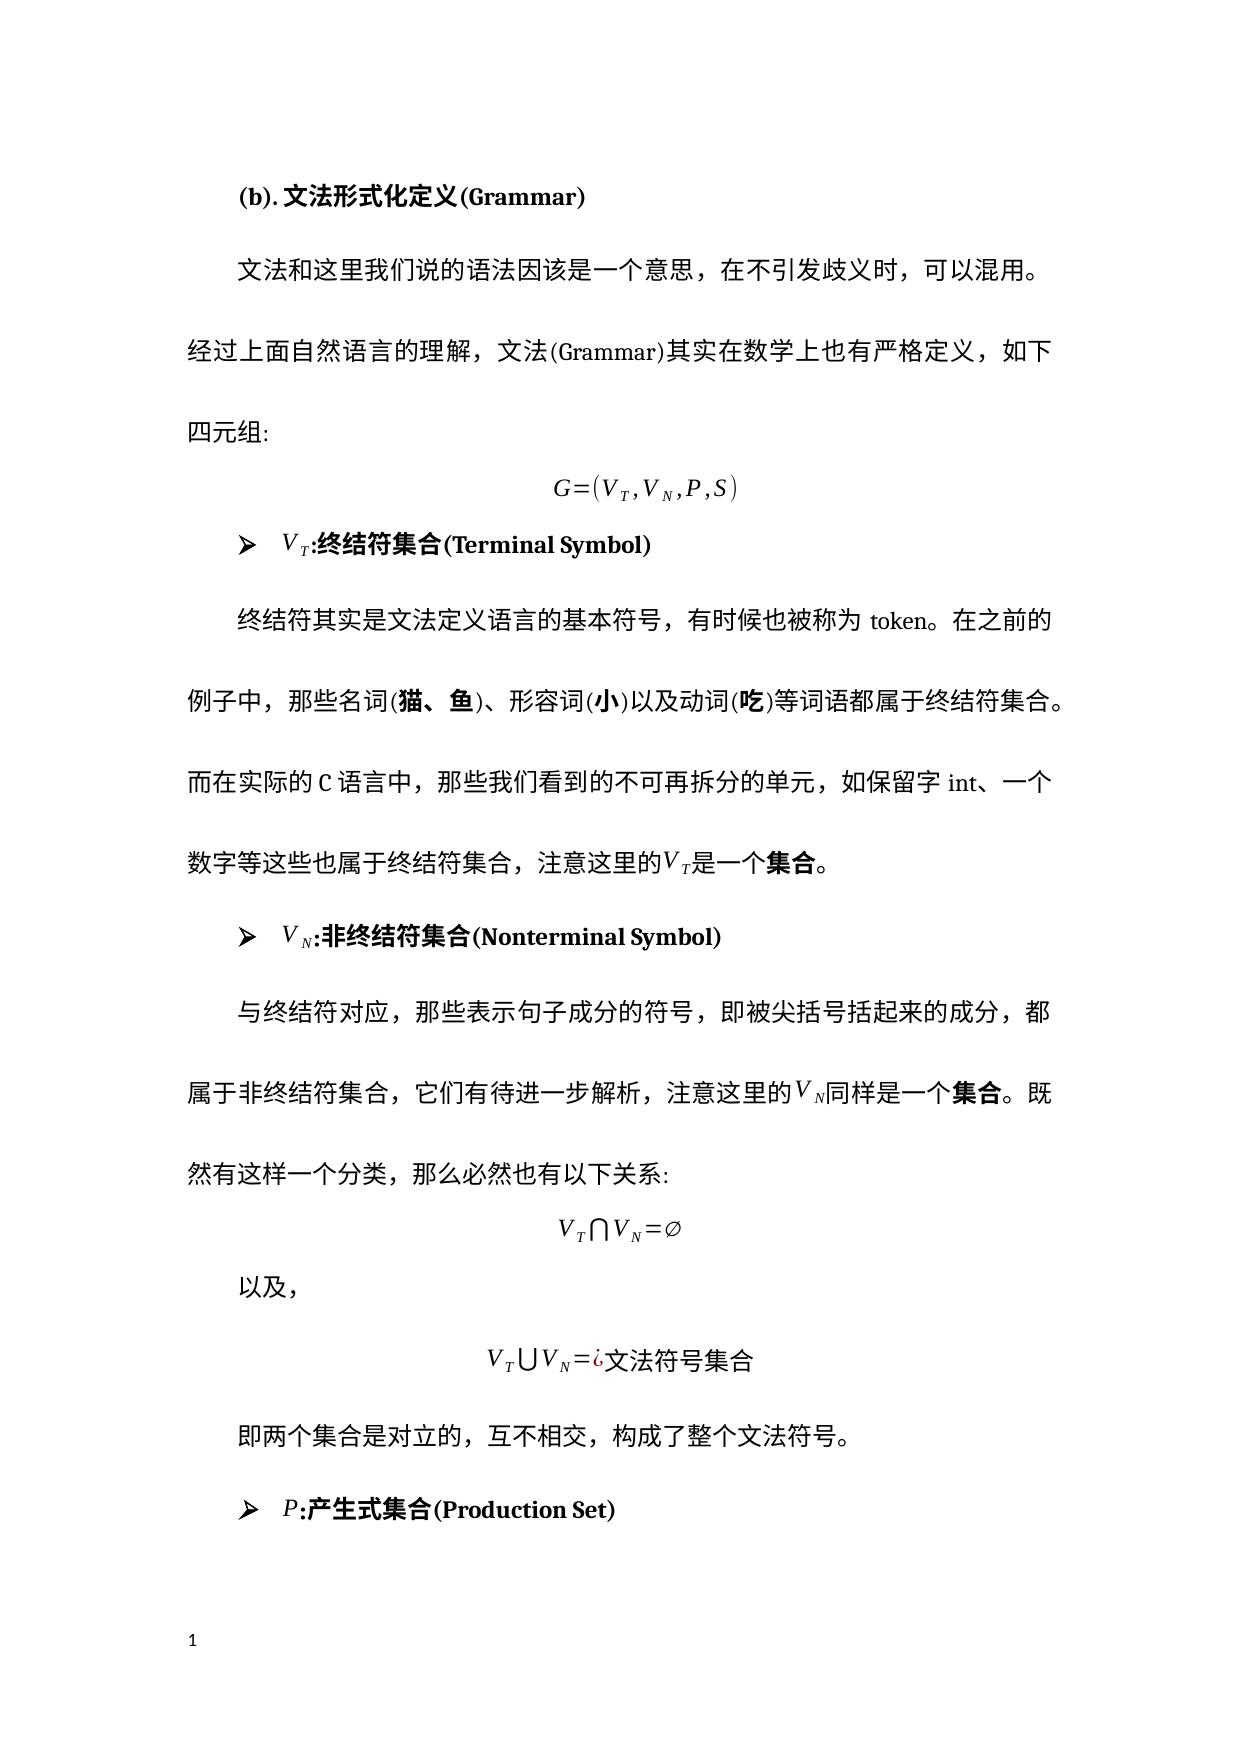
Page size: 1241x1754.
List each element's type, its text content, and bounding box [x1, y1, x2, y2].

list :产生式集合(Production Set) [237, 1476, 1053, 1541]
list :非终结符集合(Nonterminal Symbol) [237, 904, 1053, 969]
text 以及， [187, 1253, 1053, 1318]
text 文法符号集合 [187, 1327, 1053, 1392]
list :终结符集合(Terminal Symbol) [237, 512, 1053, 577]
subtitle (b). 文法形式化定义(Grammar) [187, 162, 1053, 227]
text 即两个集合是对立的，互不相交，构成了整个文法符号。 [187, 1402, 1053, 1467]
text 文法和这里我们说的语法因该是一个意思，在不引发歧义时，可以混用。经过上面自然语言的理解，文法(Grammar)其实在数学上也有严格定义，如下四元组: [187, 236, 1053, 463]
text 与终结符对应，那些表示句子成分的符号，即被尖括号括起来的成分，都属于非终结符集合，它们有待进一步解析，注意这里的同样是一个集合。既然有这样一个分类，那么必然也有以下关系: [187, 978, 1053, 1205]
text 终结符其实是文法定义语言的基本符号，有时候也被称为token。在之前的例子中，那些名词(猫、鱼)、形容词(小)以及动词(吃)等词语都属于终结符集合。而在实际的C语言中，那些我们看到的不可再拆分的单元，如保留字int、一个数字等这些也属于终结符集合，注意这里的是一个集合。 [187, 586, 1053, 894]
